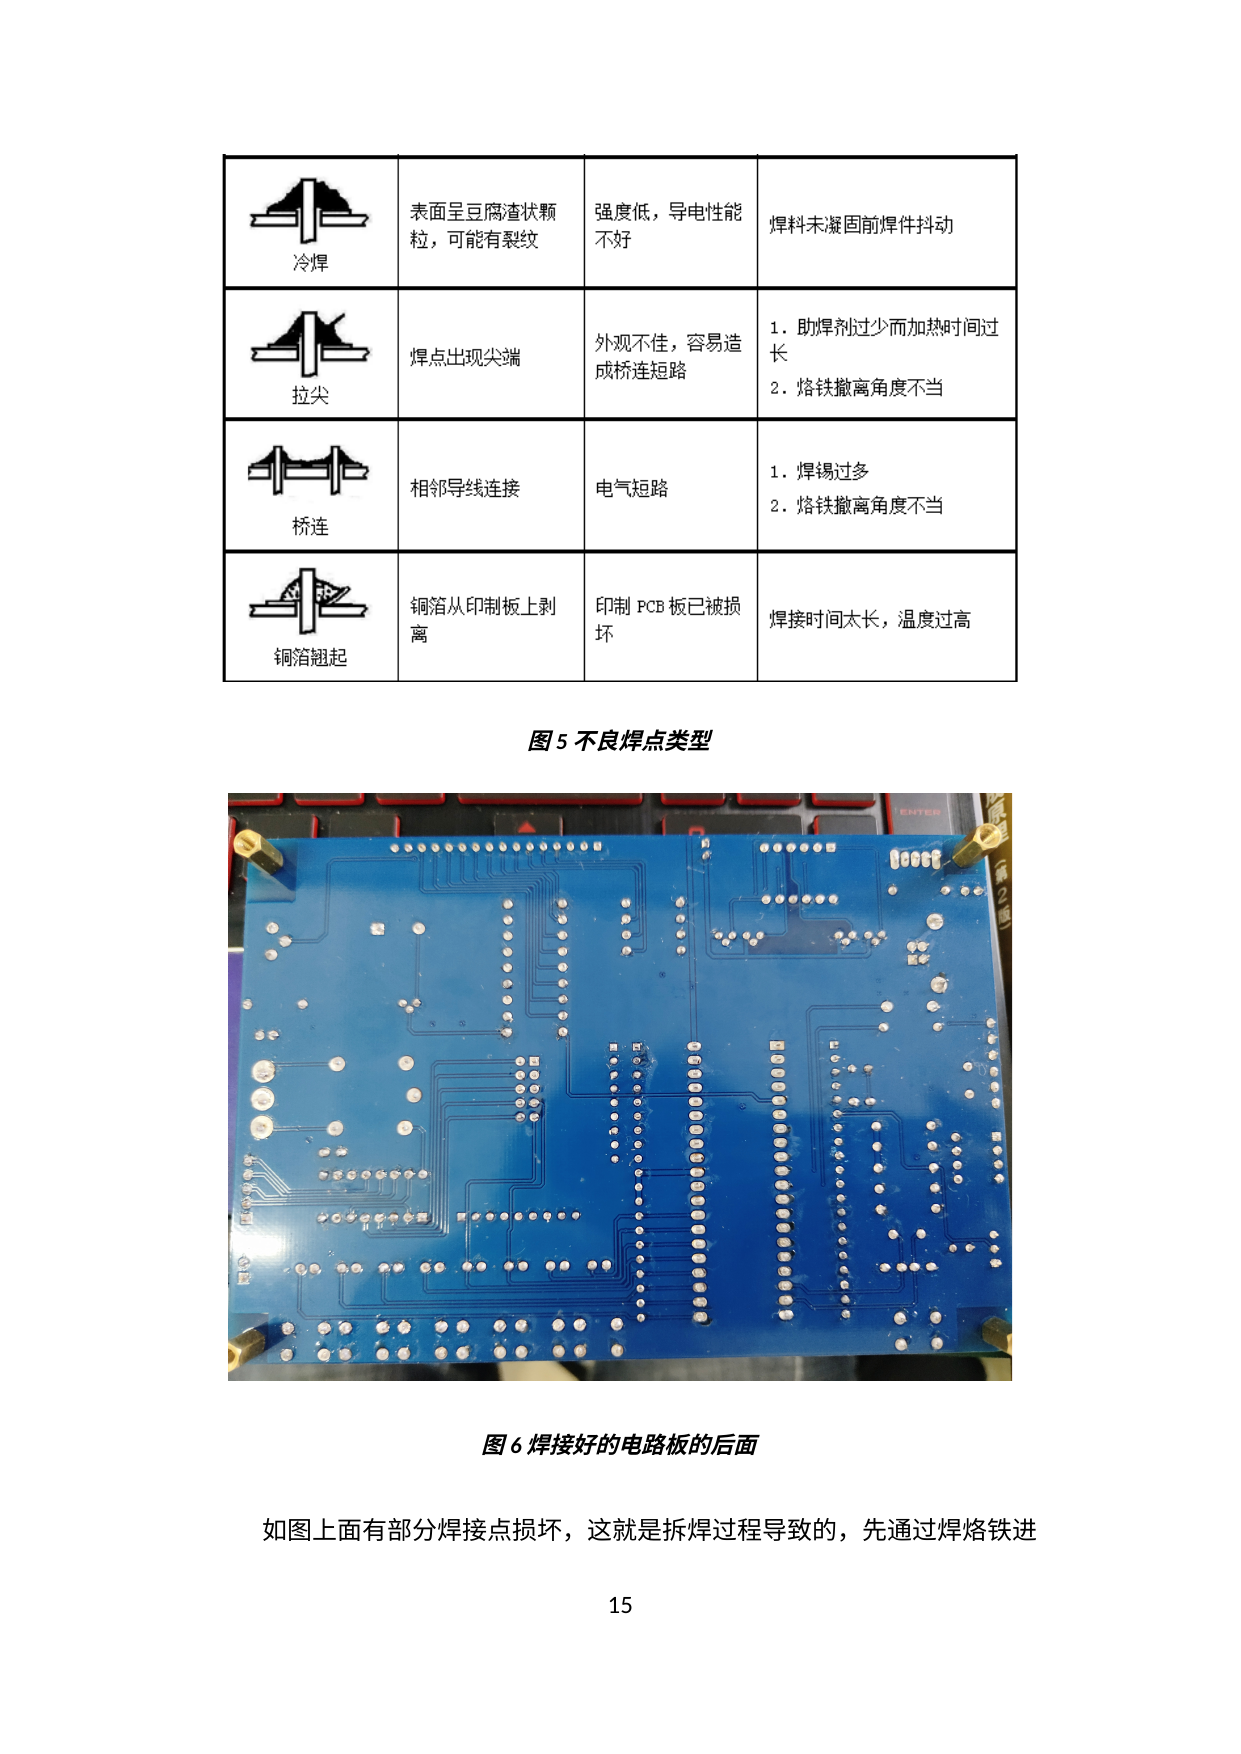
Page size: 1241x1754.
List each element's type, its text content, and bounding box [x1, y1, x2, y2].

picture [228, 793, 1013, 1381]
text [187, 1496, 1053, 1561]
text 图 5 不良焊点类型 [187, 707, 1053, 772]
picture [222, 154, 1018, 682]
text 图 6 焊接好的电路板的后面 [187, 1411, 1053, 1476]
